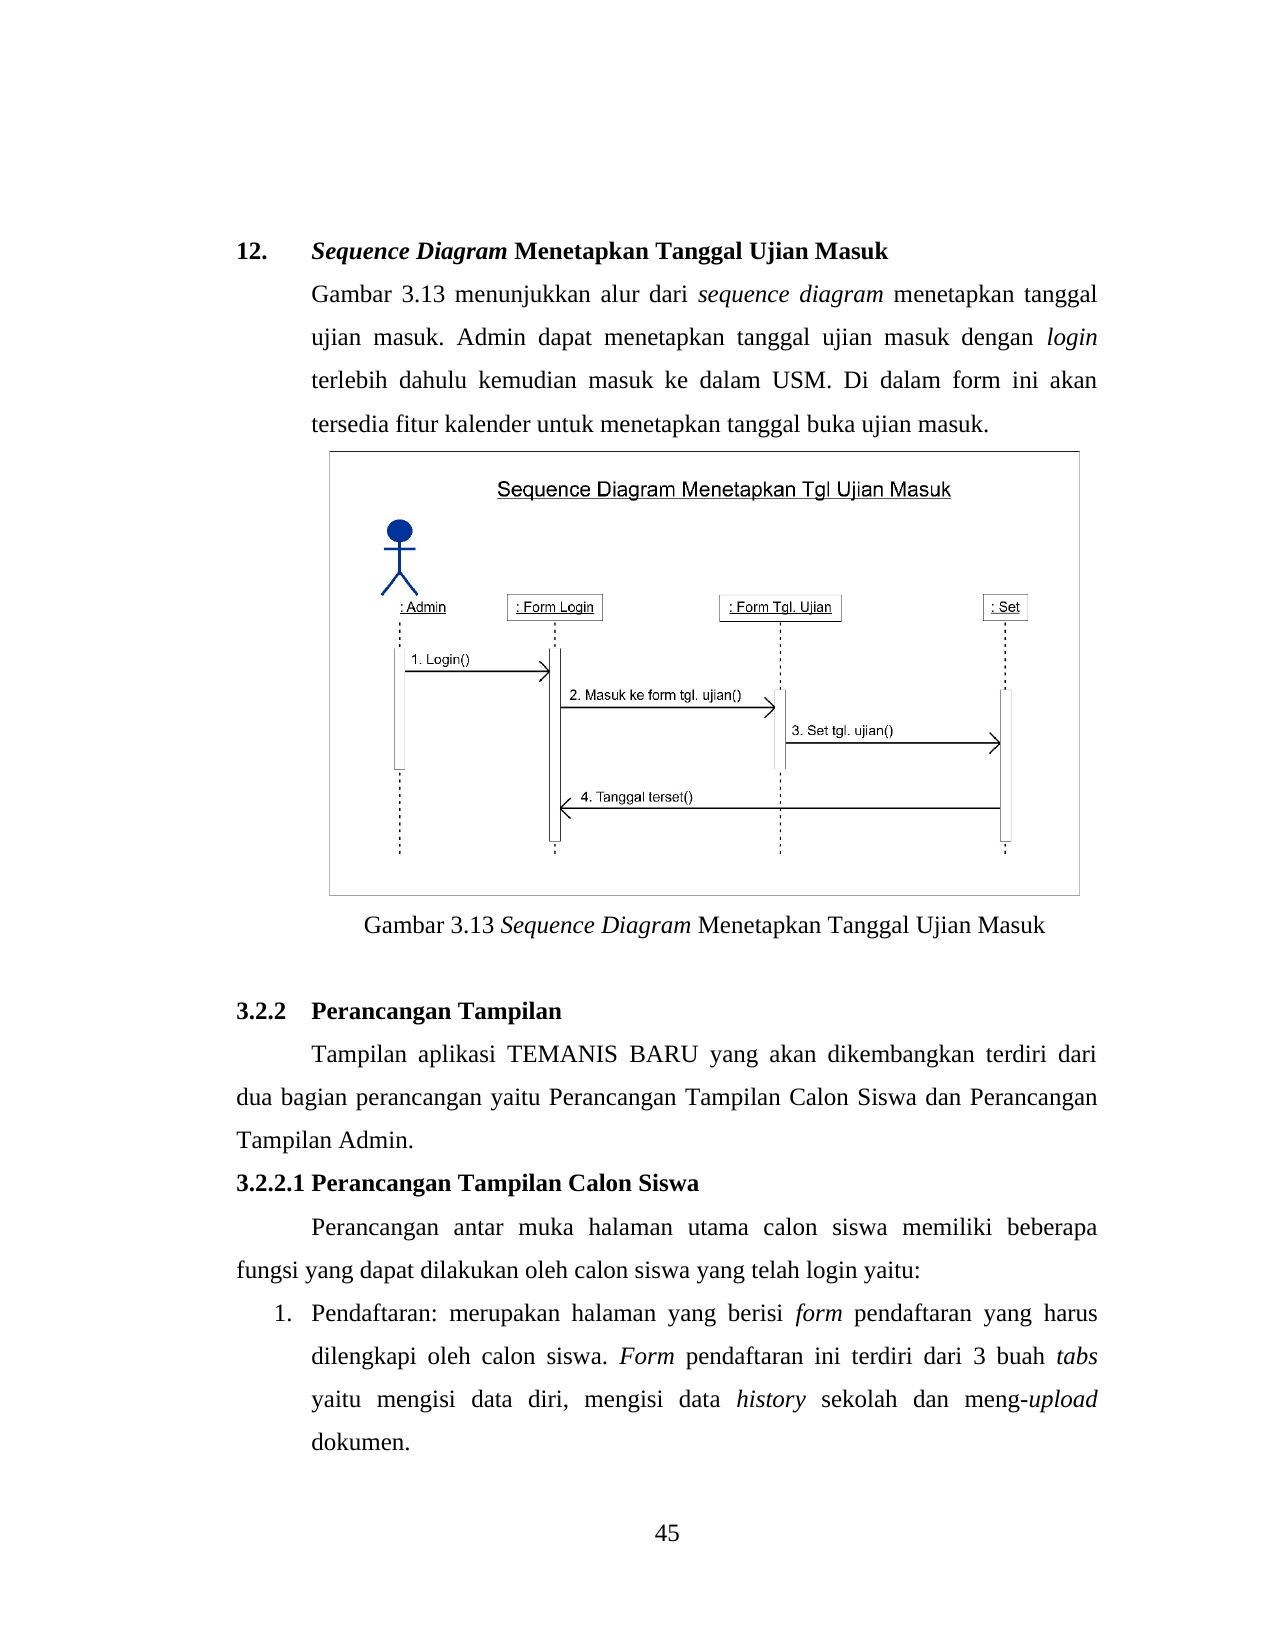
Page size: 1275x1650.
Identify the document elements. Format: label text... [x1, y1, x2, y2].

picture [329, 451, 1080, 896]
list Gambar 3.13 Sequence Diagram Menetapkan Tanggal Ujian Masuk [311, 910, 1098, 938]
list Gambar 3.13 menunjukkan alur dari sequence diagram menetapkan tanggal ujian masuk. Admin dapat menetapkan tanggal ujian masuk dengan login terlebih dahulu kemudian masuk ke dalam USM. Di dalam form ini akan tersedia fitur kalender untuk menetapkan tanggal buka ujian masuk. [311, 279, 1098, 437]
list Sequence Diagram Menetapkan Tanggal Ujian Masuk [236, 236, 1098, 265]
text Perancangan antar muka halaman utama calon siswa memiliki beberapa fungsi yang dapat dilakukan oleh calon siswa yang telah login yaitu: [236, 1212, 1098, 1283]
text Tampilan aplikasi TEMANIS BARU yang akan dikembangkan terdiri dari dua bagian perancangan yaitu Perancangan Tampilan Calon Siswa dan Perancangan Tampilan Admin. [236, 1039, 1098, 1154]
text 3.2.2.1 Perancangan Tampilan Calon Siswa [236, 1168, 1098, 1197]
list Pendaftaran: merupakan halaman yang berisi form pendaftaran yang harus dilengkapi oleh calon siswa. Form pendaftaran ini terdiri dari 3 buah tabs yaitu mengisi data diri, mengisi data history sekolah dan meng-upload dokumen. [274, 1298, 1098, 1456]
text 3.2.2 Perancangan Tampilan [236, 996, 1098, 1025]
